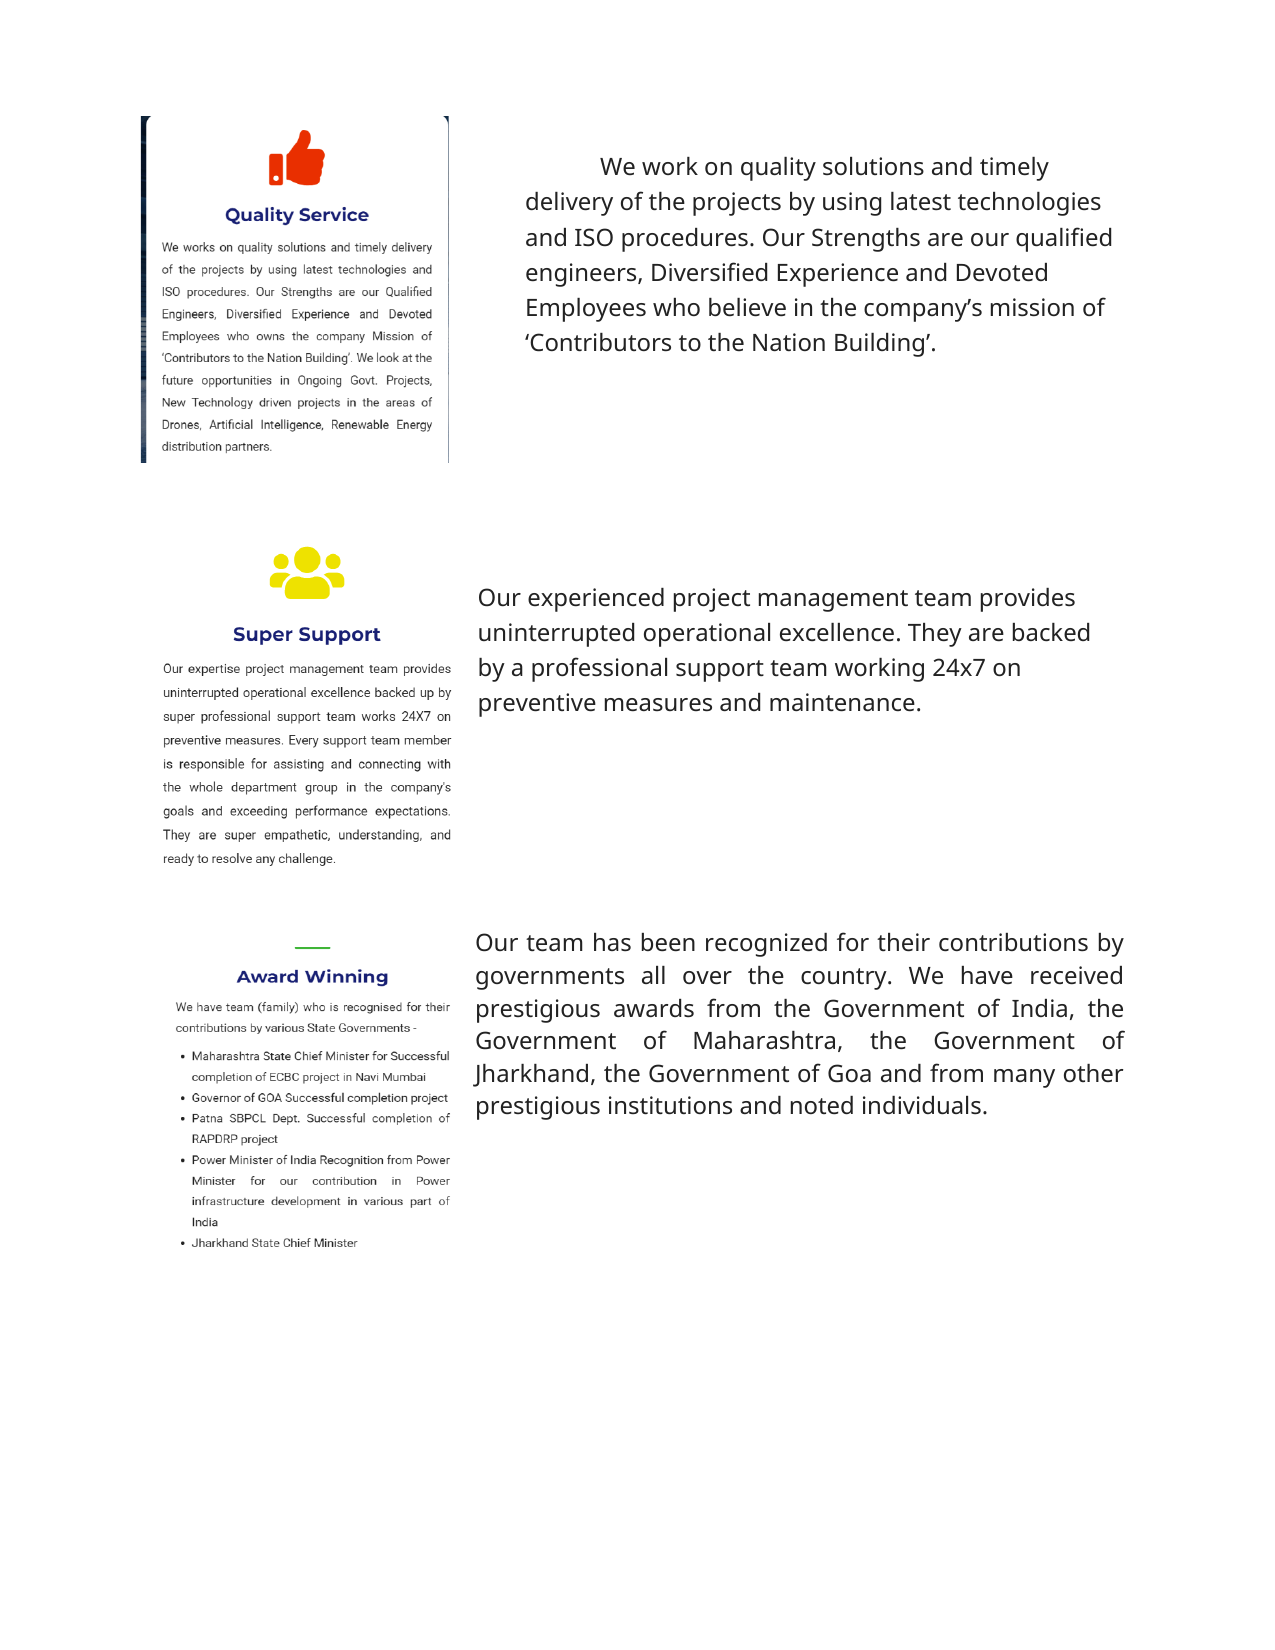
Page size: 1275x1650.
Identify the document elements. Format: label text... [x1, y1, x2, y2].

picture [150, 533, 459, 894]
picture [140, 116, 449, 463]
text Our team has been recognized for their contributions by governments all over the country. We have received prestigious awards from the Government of India, the Government of Maharashtra, the Government of Jharkhand, the Government of Goa and from many other prestigious institutions and noted individuals. [150, 926, 1125, 1122]
text Our experienced project management team provides uninterrupted operational excellence. They are backed by a professional support team working 24x7 on preventive measures and maintenance. [459, 580, 1125, 719]
text We work on quality solutions and timely delivery of the projects by using latest technologies and ISO procedures. Our Strengths are our qualified engineers, Diversified Experience and Devoted Employees who believe in the company’s mission of ‘Contributors to the Nation Building’. [525, 150, 1125, 359]
picture [168, 947, 457, 1271]
